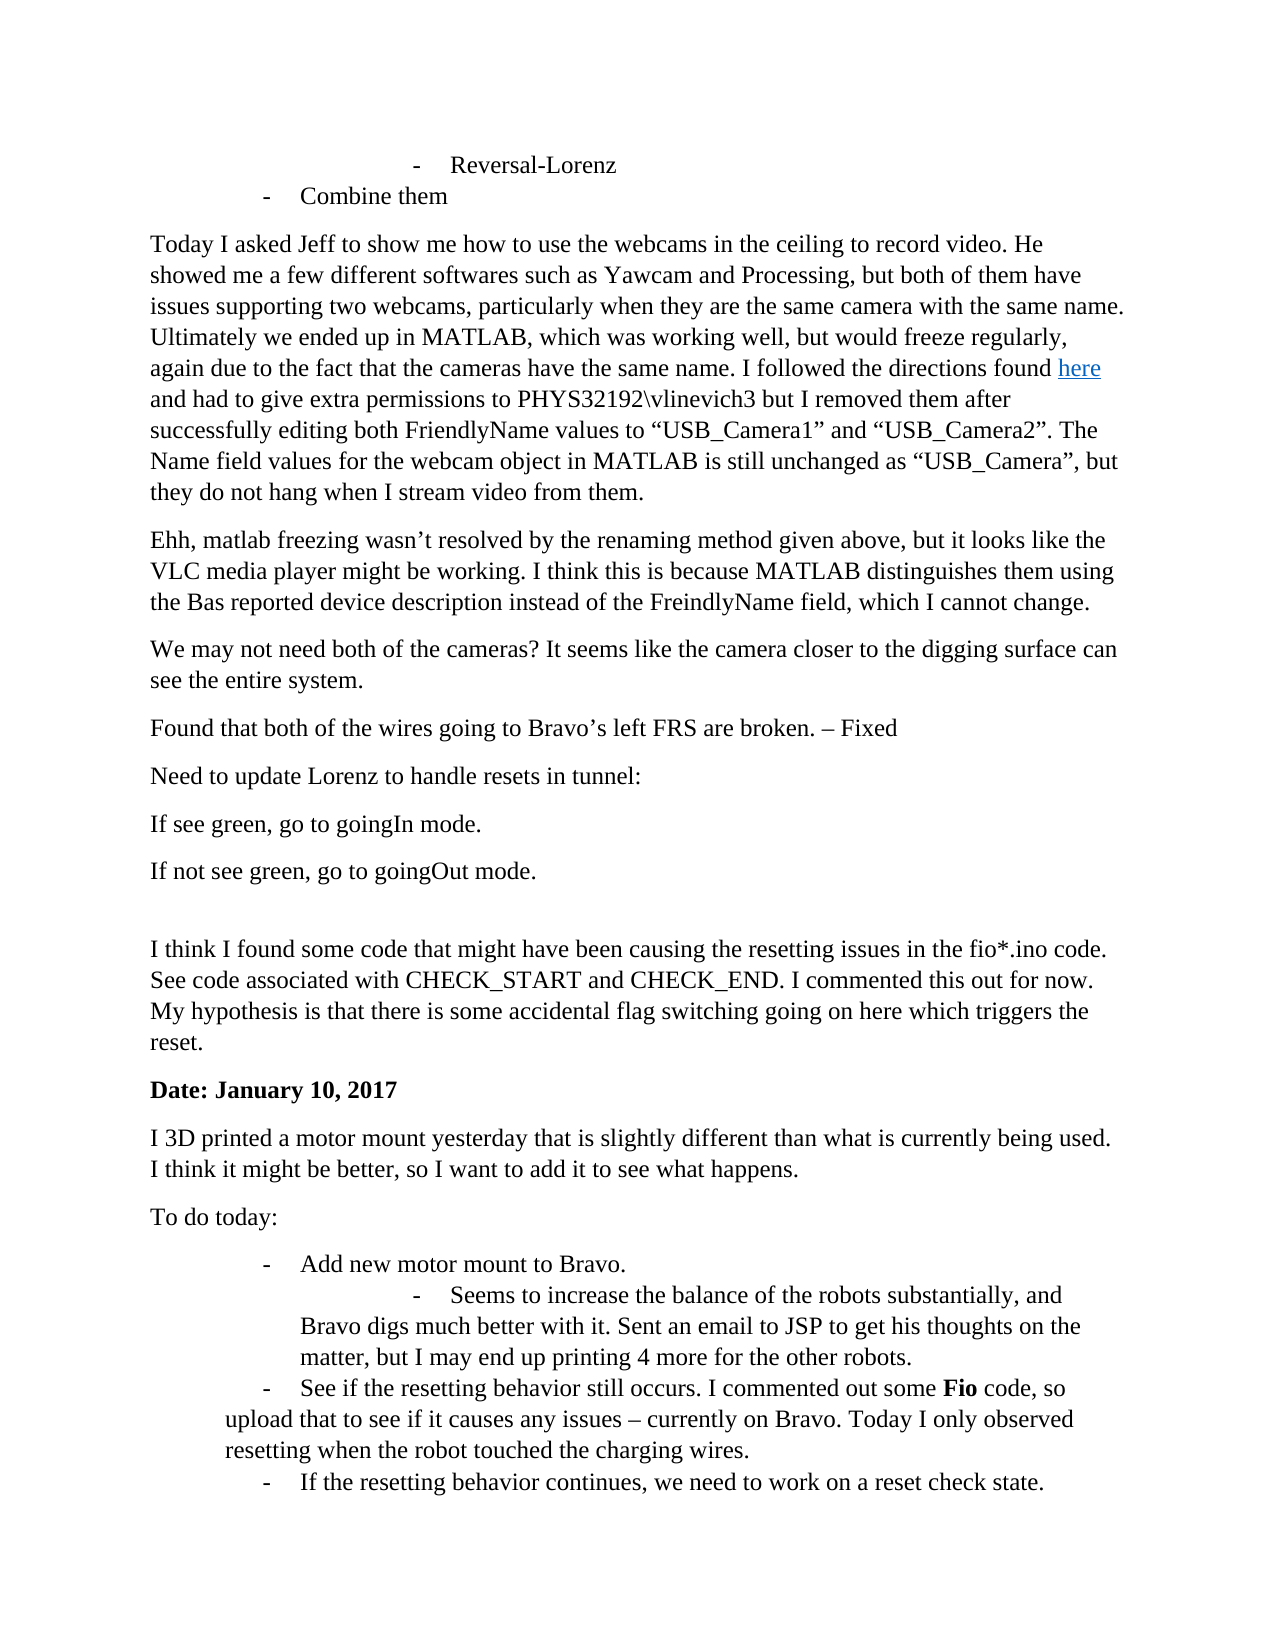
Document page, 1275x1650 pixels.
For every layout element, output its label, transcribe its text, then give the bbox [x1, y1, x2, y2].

list See if the resetting behavior still occurs. I commented out some Fio code, so upload that to see if it causes any issues – currently on Bravo. Today I only observed resetting when the robot touched the charging wires. [225, 1373, 1125, 1464]
text Need to update Lorenz to handle resets in tunnel: [150, 761, 1125, 790]
text Date: January 10, 2017 [214, 1075, 1125, 1104]
list Add new motor mount to Bravo. [225, 1249, 1125, 1278]
text To do today: [150, 1202, 1125, 1230]
text If see green, go to goingIn mode. [150, 809, 1125, 837]
text Today I asked Jeff to show me how to use the webcams in the ceiling to record video. He showed me a few different softwares such as Yawcam and Processing, but both of them have issues supporting two webcams, particularly when they are the same camera with the same name. Ultimately we ended up in MATLAB, which was working well, but would freeze regularly, again due to the fact that the cameras have the same name. I followed the directions found here and had to give extra permissions to PHYS32192\vlinevich3 but I removed them after successfully editing both FriendlyName values to “USB_Camera1” and “USB_Camera2”. The Name field values for the webcam object in MATLAB is still unchanged as “USB_Camera”, but they do not hang when I stream video from them. [150, 229, 1125, 506]
text I 3D printed a motor mount yesterday that is slightly different than what is currently being used. I think it might be better, so I want to add it to see what happens. [150, 1123, 1125, 1183]
text Ehh, matlab freezing wasn’t resolved by the renaming method given above, but it looks like the VLC media player might be working. I think this is because MATLAB distinguishes them using the Bas reported device description instead of the FreindlyName field, which I cannot change. [150, 525, 1125, 616]
list Reversal-Lorenz [300, 150, 1125, 179]
text We may not need both of the cameras? It seems like the camera closer to the digging surface can see the entire system. [150, 634, 1125, 694]
list Combine them [225, 181, 1125, 210]
list Seems to increase the balance of the robots substantially, and Bravo digs much better with it. Sent an email to JSP to get his thoughts on the matter, but I may end up printing 4 more for the other robots. [300, 1280, 1125, 1371]
list If the resetting behavior continues, we need to work on a reset check state. [225, 1467, 1125, 1495]
text Found that both of the wires going to Bravo’s left FRS are broken. – Fixed [150, 713, 1125, 742]
text I think I found some code that might have been causing the resetting issues in the fio*.ino code. See code associated with CHECK_START and CHECK_END. I commented this out for now. My hypothesis is that there is some accidental flag switching going on here which triggers the reset. [150, 934, 1125, 1056]
text If not see green, go to goingOut mode. [150, 856, 1125, 915]
